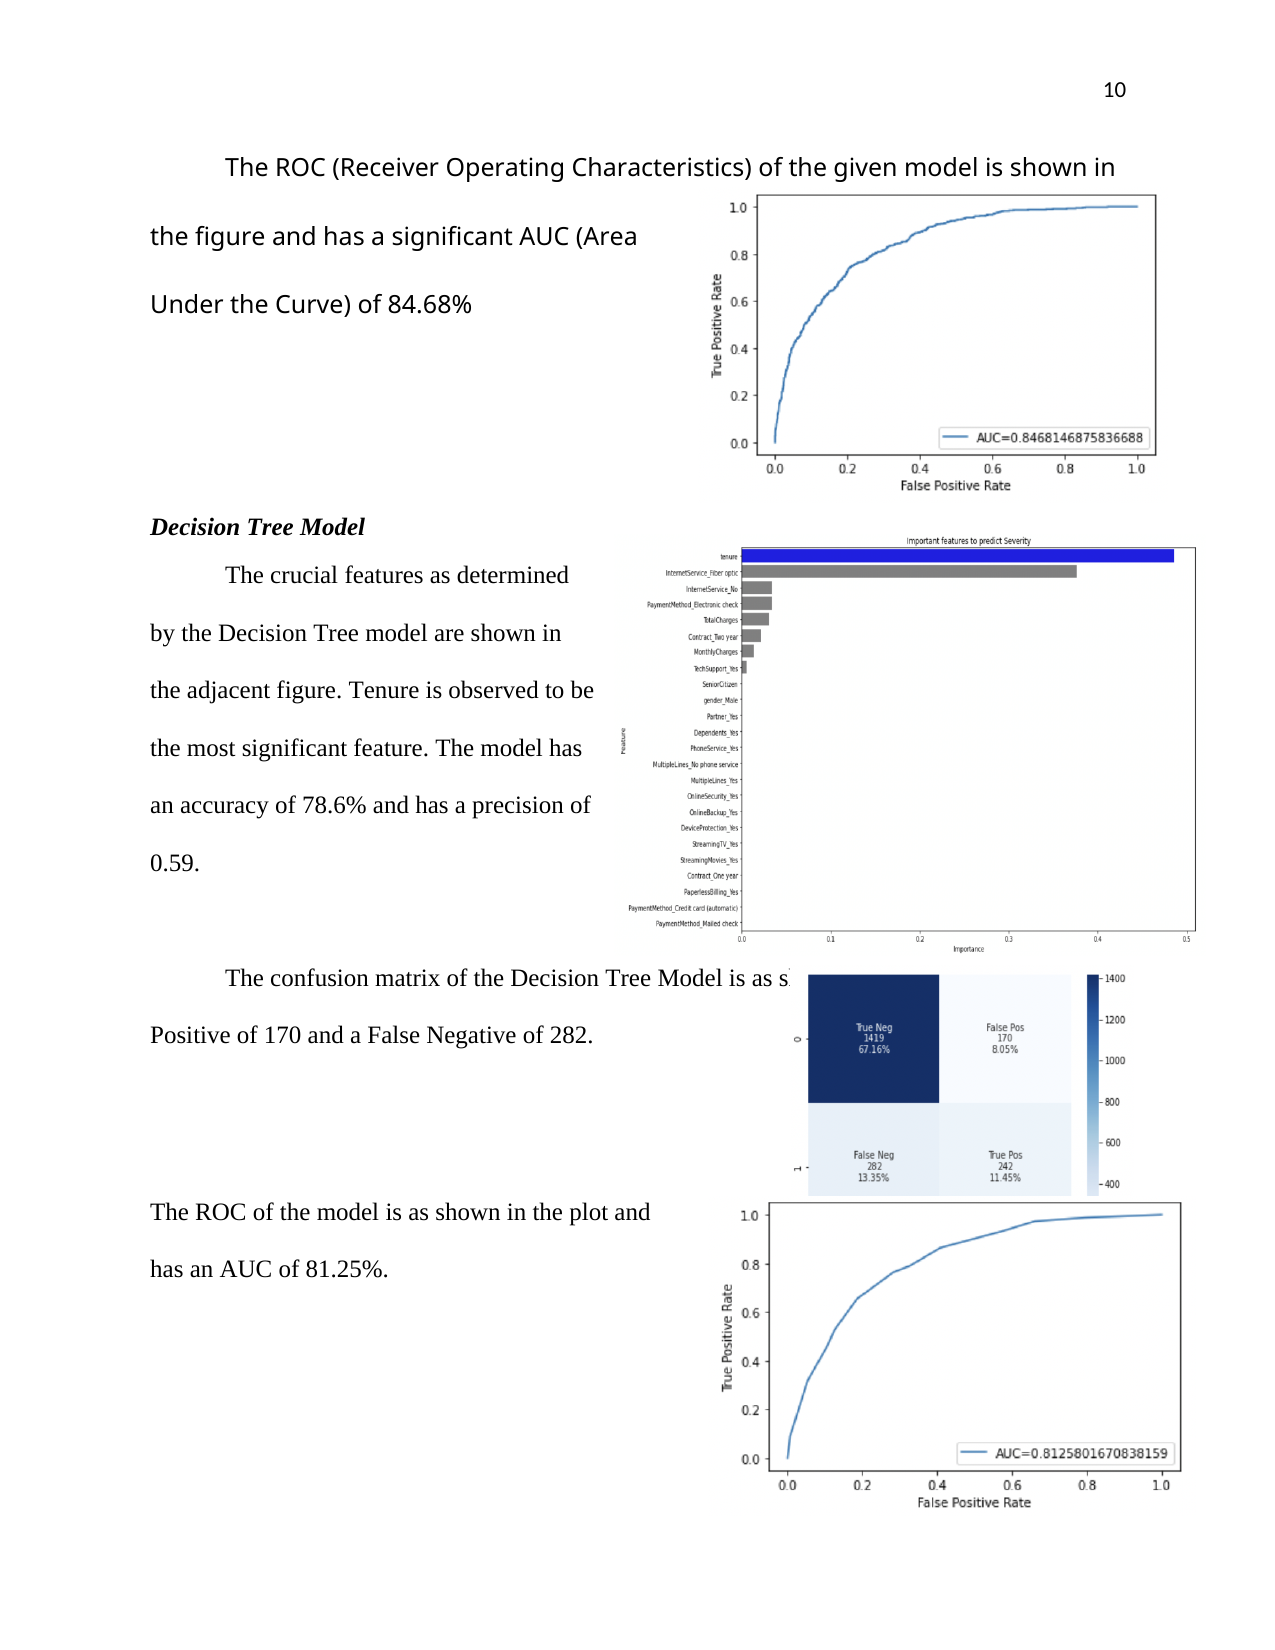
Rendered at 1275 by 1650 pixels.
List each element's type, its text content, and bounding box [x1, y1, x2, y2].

text The confusion matrix of the Decision Tree Model is as shown in the plot and has a False Positive of 170 and a False Negative of 282. [150, 963, 1125, 1049]
picture [708, 965, 1196, 1516]
text Decision Tree Model [150, 512, 1125, 541]
picture [613, 534, 1207, 956]
subtitle The ROC of the model is as shown in the plot and has an AUC of 81.25%. [150, 1197, 708, 1283]
picture [698, 187, 1169, 503]
text The ROC (Receiver Operating Characteristics) of the given model is shown in the figure and has a significant AUC (Area Under the Curve) of 84.68% [150, 150, 1125, 320]
text The crucial features as determined by the Decision Tree model are shown in the adjacent figure. Tenure is observed to be the most significant feature. The model has an accuracy of 78.6% and has a precision of 0.59. [150, 560, 613, 876]
